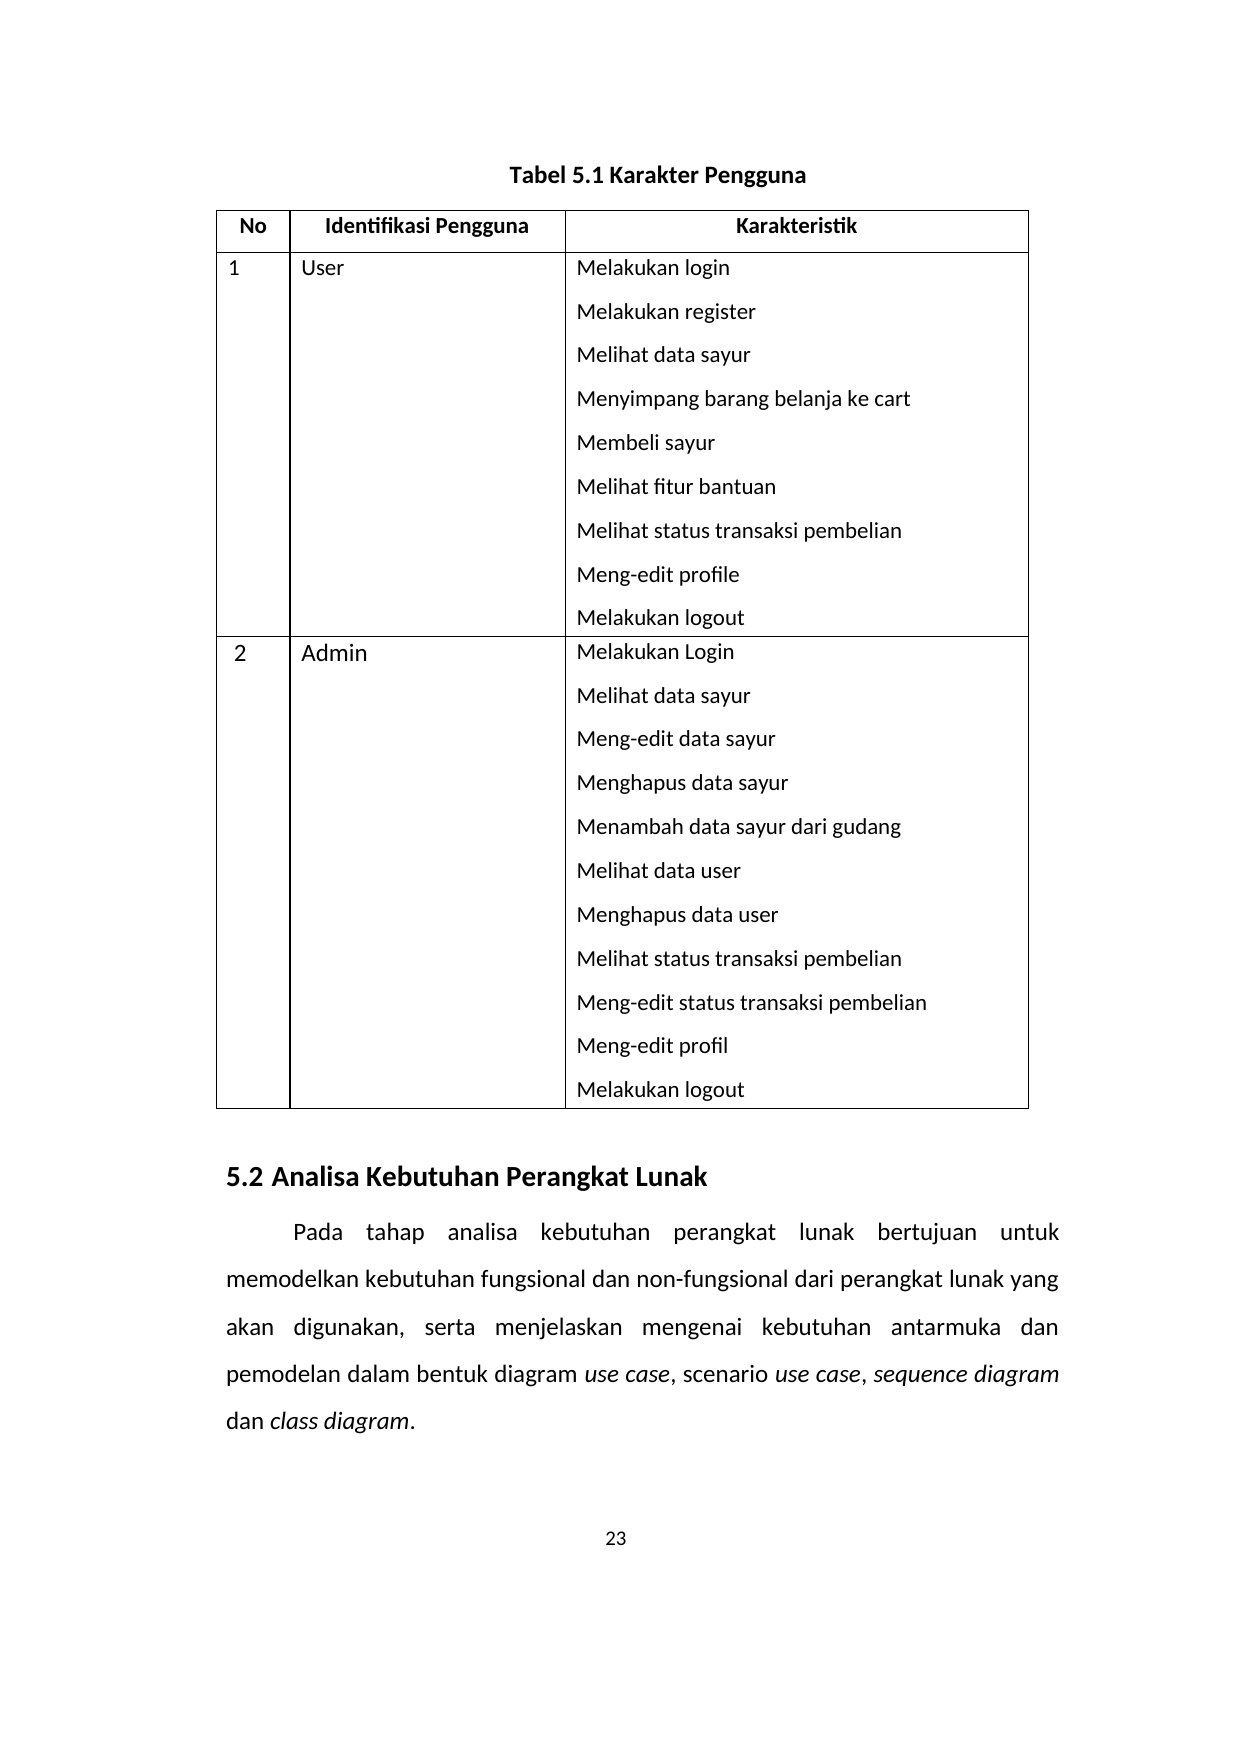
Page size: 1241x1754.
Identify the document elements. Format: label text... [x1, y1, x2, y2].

text Tabel 5.1 Karakter Pengguna [226, 159, 1090, 189]
subtitle 5.2 Analisa Kebutuhan Perangkat Lunak [226, 1158, 1092, 1193]
table_cell 2 [217, 637, 289, 1108]
table_cell 1 [217, 253, 289, 636]
table_cell Admin [291, 637, 565, 1108]
table_cell Melakukan Login Melihat data sayur Meng-edit data sayur Menghapus data sayur Menambah data sayur dari gudang Melihat data user Menghapus data user Melihat status transaksi pembelian Meng-edit status transaksi pembelian Meng-edit profil Melakukan logout [566, 637, 1028, 1108]
table_header No [217, 211, 289, 252]
table_cell Melakukan login Melakukan register Melihat data sayur Menyimpang barang belanja ke cart Membeli sayur Melihat fitur bantuan Melihat status transaksi pembelian Meng-edit profile Melakukan logout [566, 253, 1028, 636]
table_header Karakteristik [566, 211, 1028, 252]
text Pada tahap analisa kebutuhan perangkat lunak bertujuan untuk memodelkan kebutuhan fungsional dan non-fungsional dari perangkat lunak yang akan digunakan, serta menjelaskan mengenai kebutuhan antarmuka dan pemodelan dalam bentuk diagram use case, scenario use case, sequence diagram dan class diagram. [226, 1216, 1060, 1436]
table_header Identifikasi Pengguna [291, 211, 565, 252]
table_cell User [291, 253, 565, 636]
